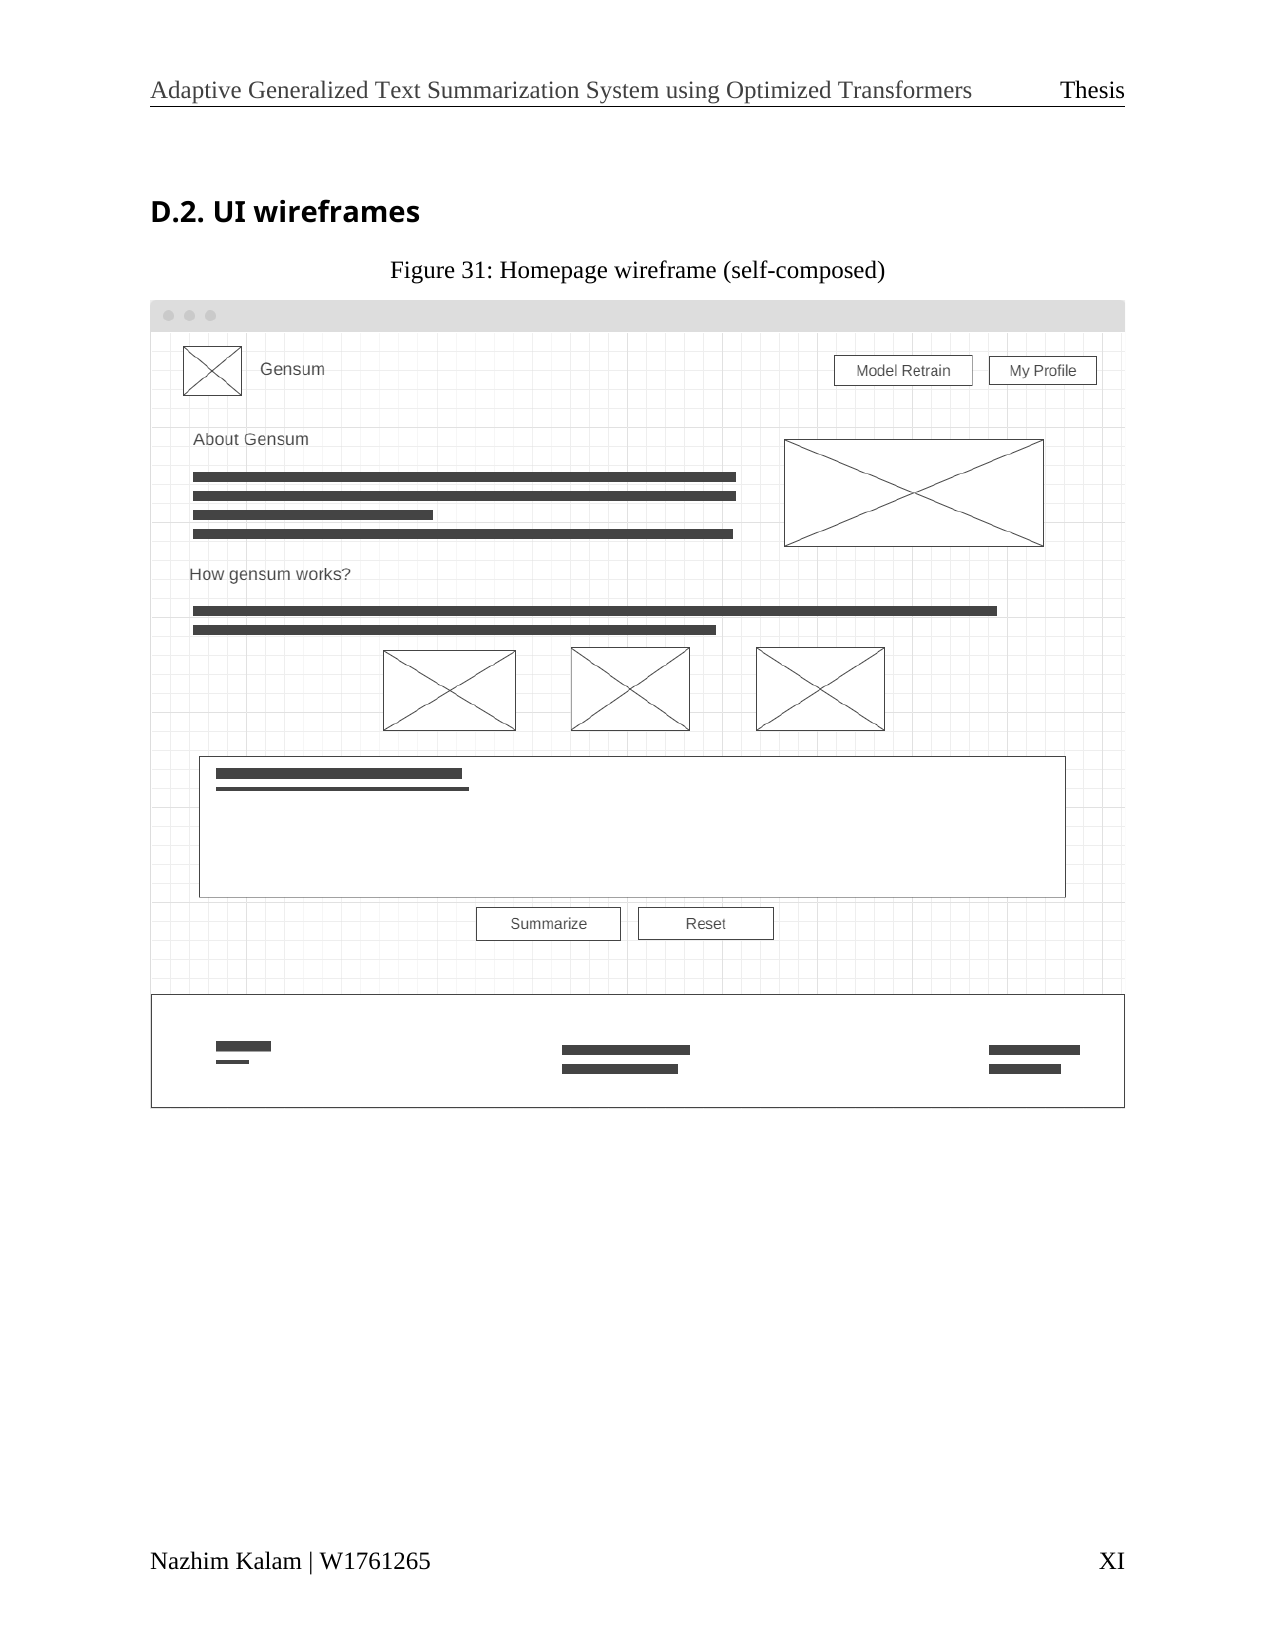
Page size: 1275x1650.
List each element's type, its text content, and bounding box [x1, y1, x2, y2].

picture [150, 300, 1125, 1109]
subtitle D.2. UI wireframes [150, 192, 1125, 231]
text Figure 31: Homepage wireframe (self-composed) [150, 255, 1125, 284]
